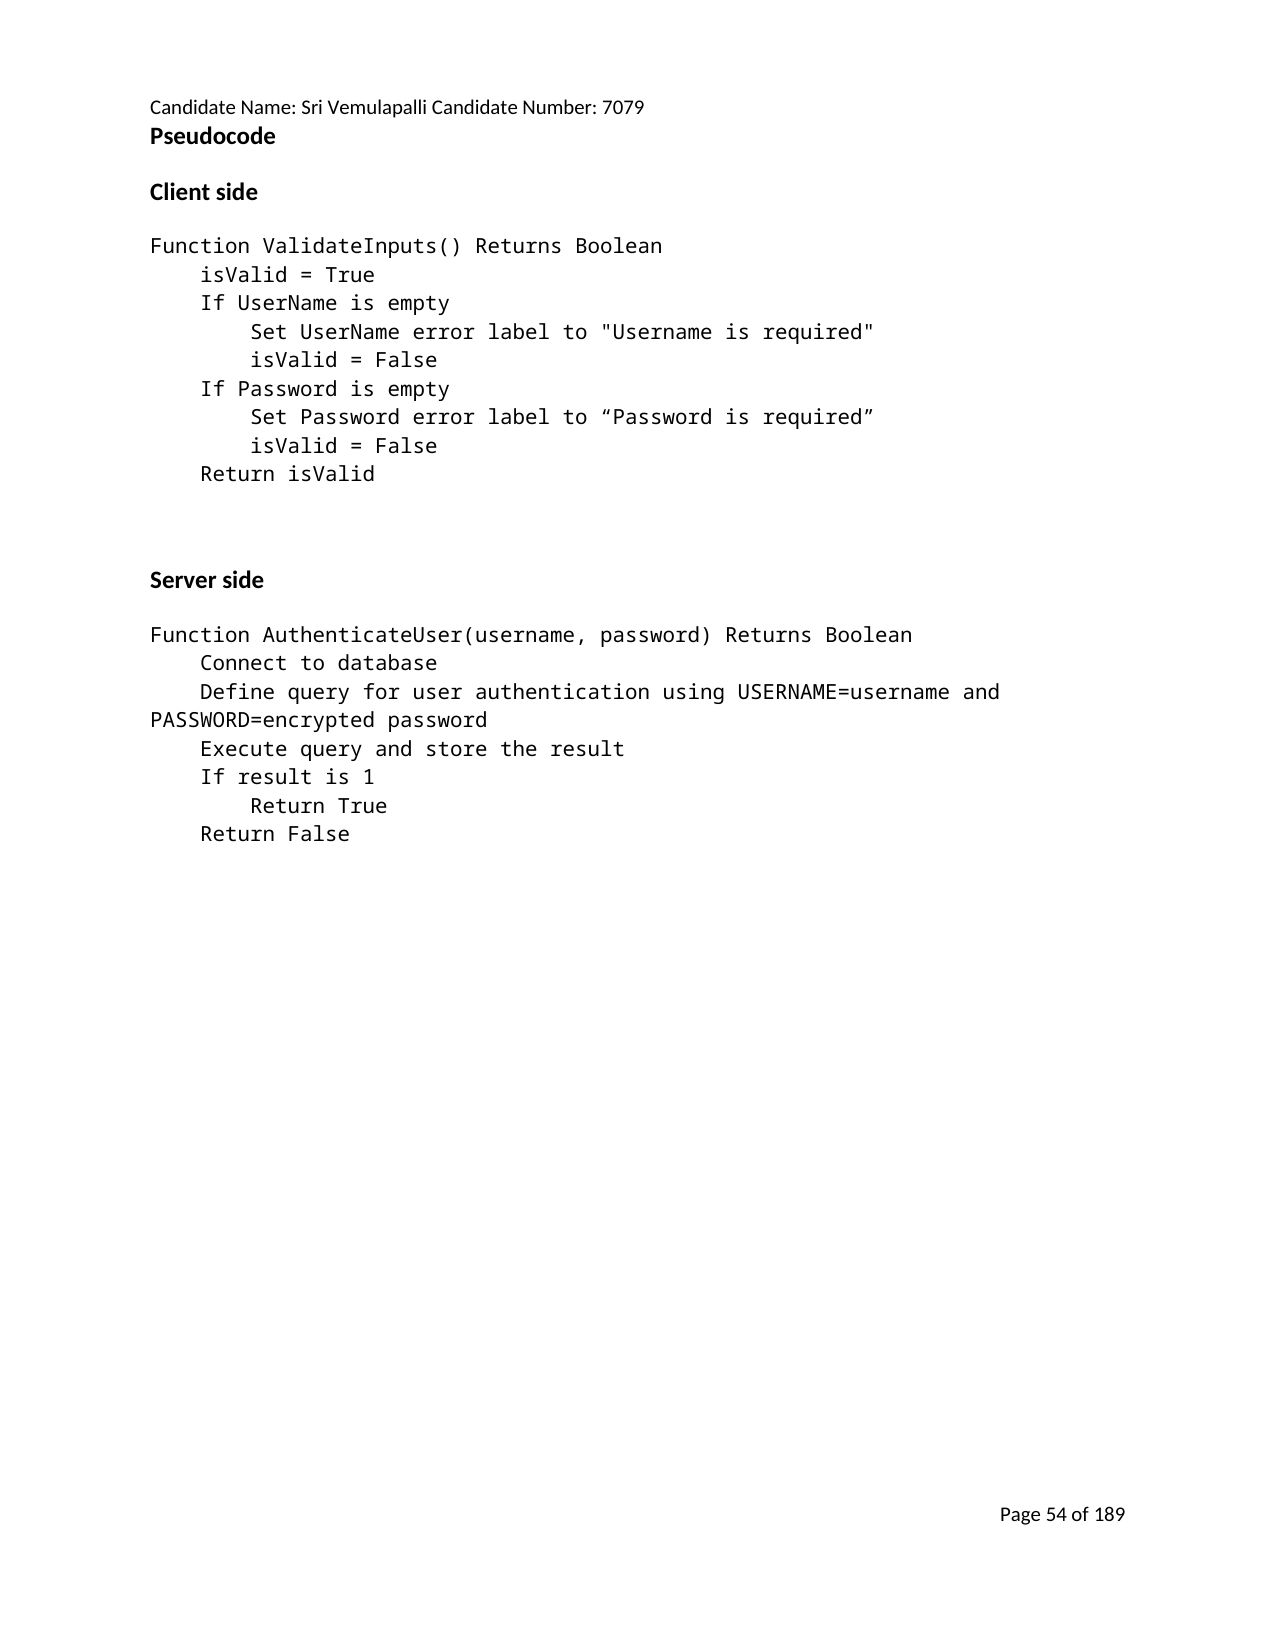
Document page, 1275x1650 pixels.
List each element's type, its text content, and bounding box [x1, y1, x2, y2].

text Execute query and store the result [150, 734, 1125, 762]
text If result is 1 [150, 762, 1125, 791]
text Return True [150, 791, 1125, 819]
text If UserName is empty [150, 288, 1125, 317]
text If Password is empty [150, 374, 1125, 402]
text Return isValid [150, 459, 1125, 488]
text Function AuthenticateUser(username, password) Returns Boolean [150, 620, 1125, 648]
text Set Password error label to “Password is required” [150, 402, 1125, 431]
text Pseudocode [150, 120, 1125, 151]
text Client side [150, 176, 1125, 206]
text isValid = False [150, 345, 1125, 374]
text Function ValidateInputs() Returns Boolean [150, 232, 1125, 260]
text Set UserName error label to "Username is required" [150, 317, 1125, 345]
text Server side [150, 564, 1125, 595]
text Return False [150, 819, 1125, 848]
text Connect to database [150, 648, 1125, 677]
text Define query for user authentication using USERNAME=username and PASSWORD=encrypted password [150, 677, 1125, 734]
text isValid = False [150, 431, 1125, 459]
text isValid = True [150, 260, 1125, 288]
